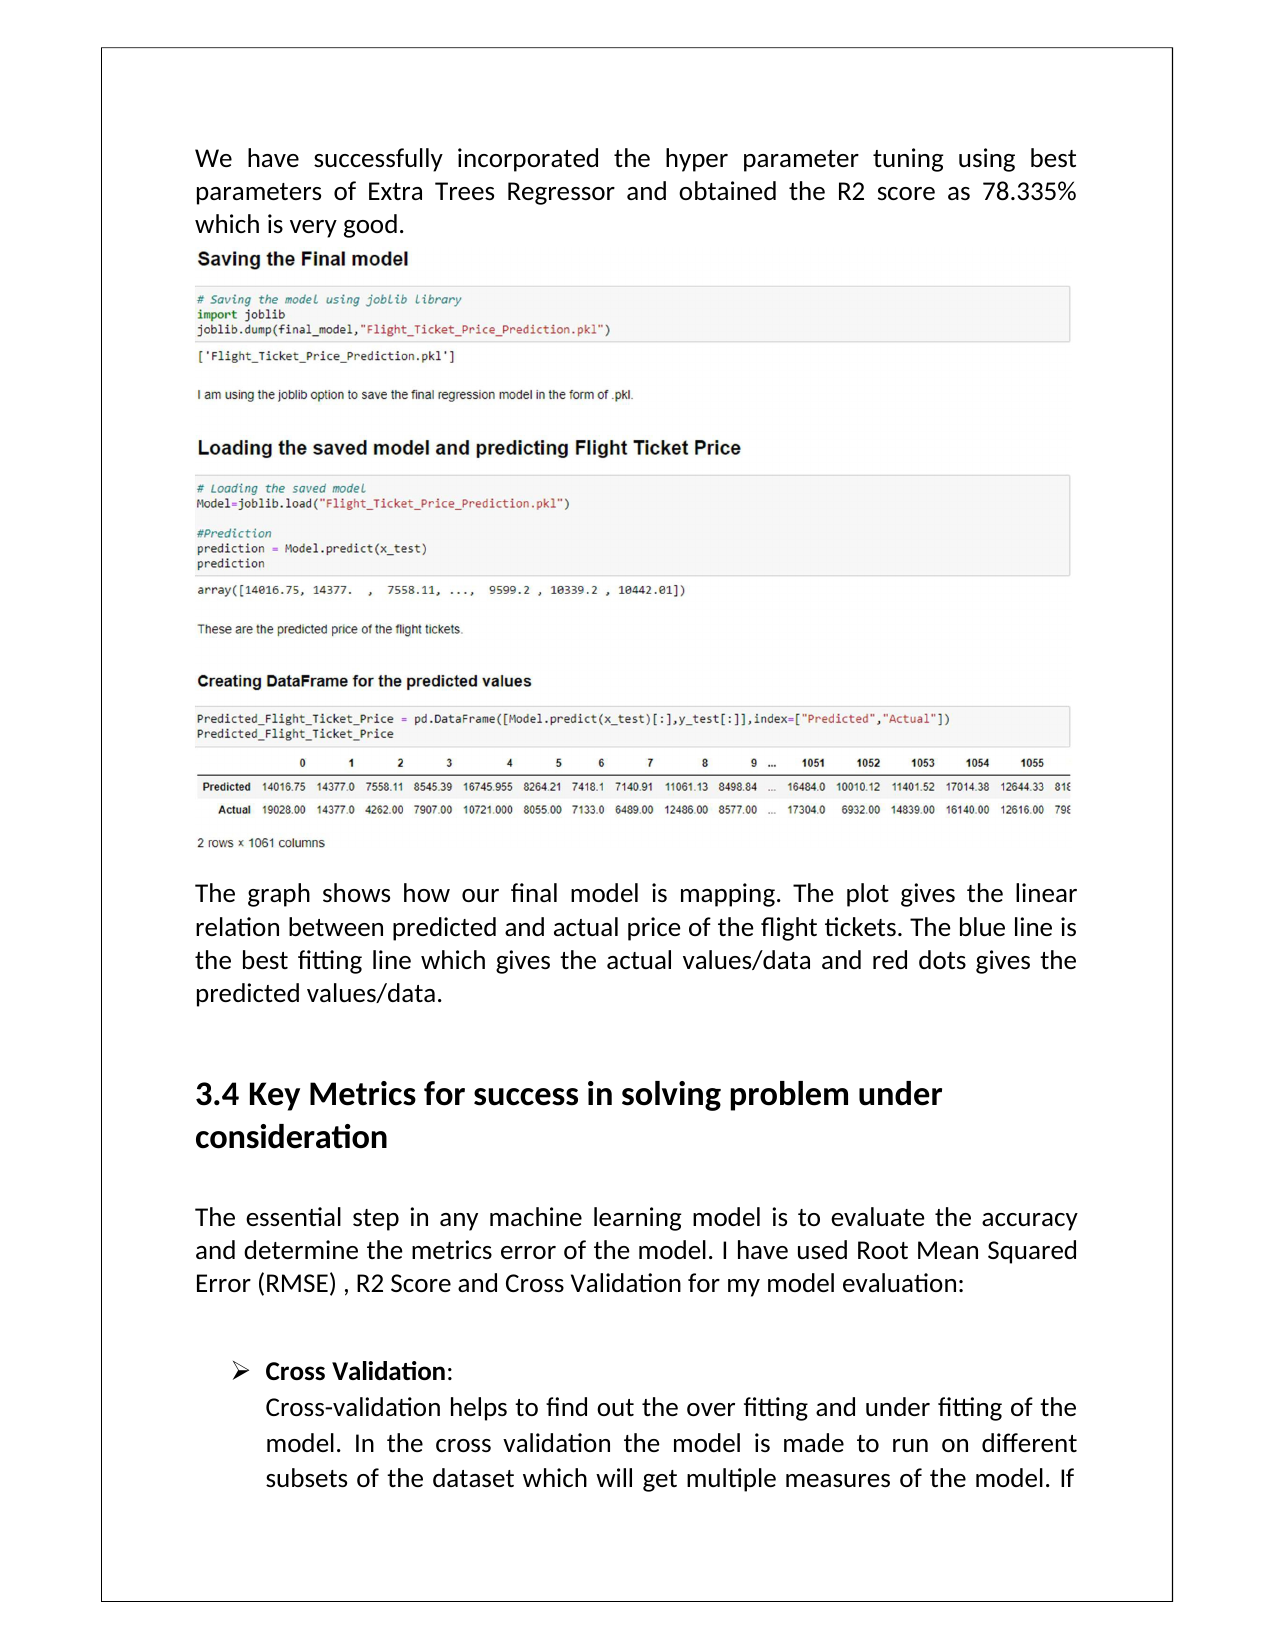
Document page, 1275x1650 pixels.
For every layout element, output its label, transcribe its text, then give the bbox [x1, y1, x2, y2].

subtitle Cross Validation: [230, 1354, 1158, 1387]
subtitle Key Metrics for success in solving problem under consideration [195, 1071, 961, 1157]
text We have successfully incorporated the hyper parameter tuning using best parameters of Extra Trees Regressor and obtained the R2 score as 78.335% which is very good. [195, 141, 1079, 241]
text Cross-validation helps to find out the over fitting and under fitting of the model. In the cross validation the model is made to run on different subsets of the dataset which will get multiple measures of the model. If [265, 1390, 1079, 1494]
text The graph shows how our final model is mapping. The plot gives the linear relation between predicted and actual price of the flight tickets. The blue line is the best fitting line which gives the actual values/data and red dots gives the predicted values/data. [195, 876, 1078, 1009]
text The essential step in any machine learning model is to evaluate the accuracy and determine the metrics error of the model. I have used Root Mean Squared Error (RMSE) , R2 Score and Cross Validation for my model evaluation: [195, 1200, 1078, 1299]
picture [194, 247, 1073, 848]
